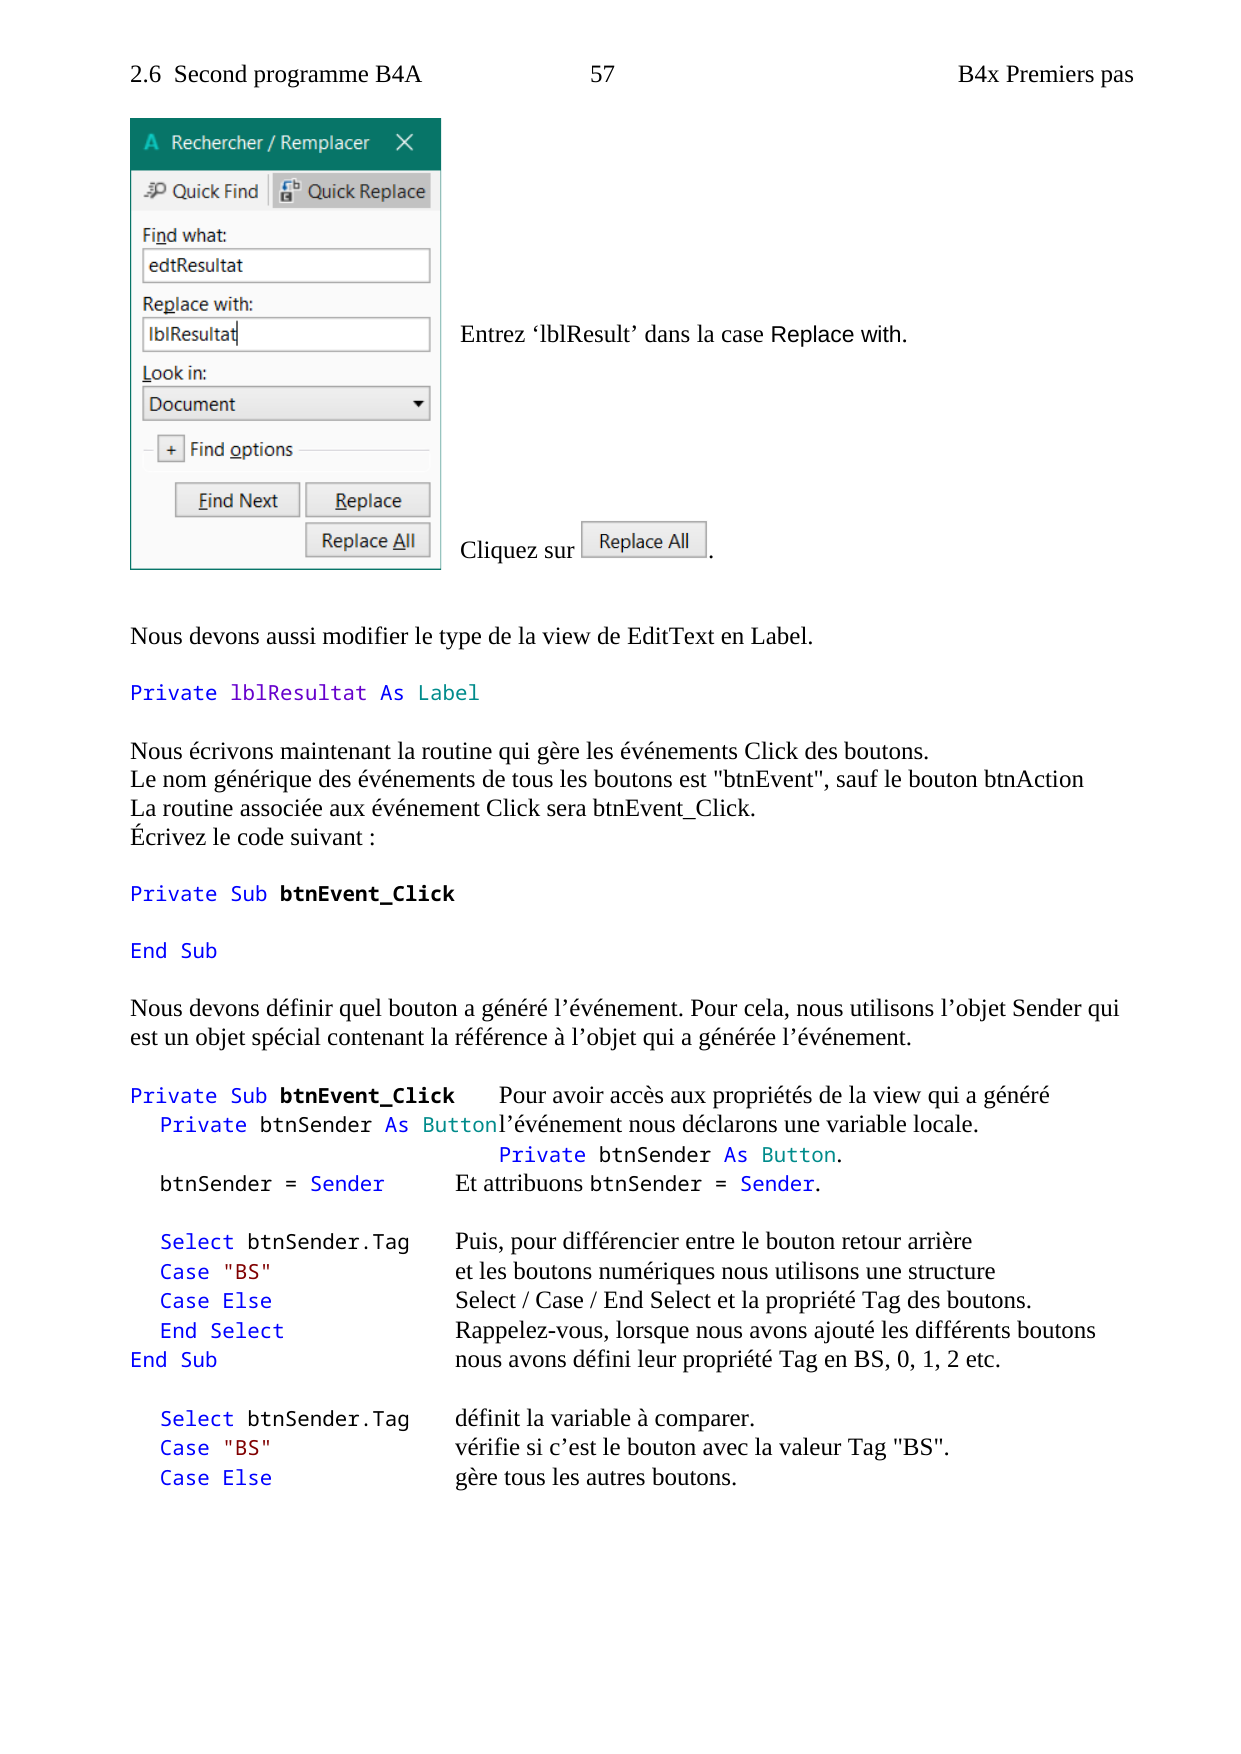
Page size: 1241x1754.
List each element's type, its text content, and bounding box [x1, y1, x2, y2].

text Nous devons définir quel bouton a généré l’événement. Pour cela, nous utilisons l’objet Sender qui est un objet spécial contenant la référence à l’objet qui a générée l’événement. [130, 993, 1134, 1051]
text Private btnSender As Button. [130, 1139, 1134, 1168]
text Nous écrivons maintenant la routine qui gère les événements Click des boutons. [130, 736, 1134, 764]
text Private btnSender As Button l’événement nous déclarons une variable locale. [130, 1109, 1134, 1139]
text Select btnSender.Tag définit la variable à comparer. [130, 1403, 1134, 1432]
text Cliquez sur . [442, 521, 1134, 563]
text btnSender = Sender Et attribuons btnSender = Sender. [130, 1168, 1134, 1198]
picture [130, 118, 442, 570]
text Le nom générique des événements de tous les boutons est "btnEvent", sauf le bouton btnAction [130, 764, 1134, 793]
text Case Else Select / Case / End Select et la propriété Tag des boutons. [130, 1285, 1134, 1315]
text Private lblResultat As Label [130, 678, 1134, 707]
text Case "BS" vérifie si c’est le bouton avec la valeur Tag "BS". [130, 1432, 1134, 1462]
text Écrivez le code suivant : [130, 822, 1134, 851]
text End Select Rappelez-vous, lorsque nous avons ajouté les différents boutons [130, 1315, 1134, 1344]
text Select btnSender.Tag Puis, pour différencier entre le bouton retour arrière [130, 1226, 1134, 1256]
text Case Else gère tous les autres boutons. [130, 1462, 1134, 1491]
text Private Sub btnEvent_Click [130, 879, 1134, 908]
text Nous devons aussi modifier le type de la view de EditText en Label. [130, 621, 1134, 650]
text La routine associée aux événement Click sera btnEvent_Click. [130, 793, 1134, 822]
text Case "BS" et les boutons numériques nous utilisons une structure [130, 1256, 1134, 1285]
text Entrez ‘lblResult’ dans la case Replace with. [442, 319, 1134, 348]
text Private Sub btnEvent_Click Pour avoir accès aux propriétés de la view qui a généré [130, 1080, 1134, 1109]
text End Sub nous avons défini leur propriété Tag en BS, 0, 1, 2 etc. [130, 1344, 1134, 1374]
picture [580, 520, 708, 559]
text End Sub [130, 936, 1134, 965]
